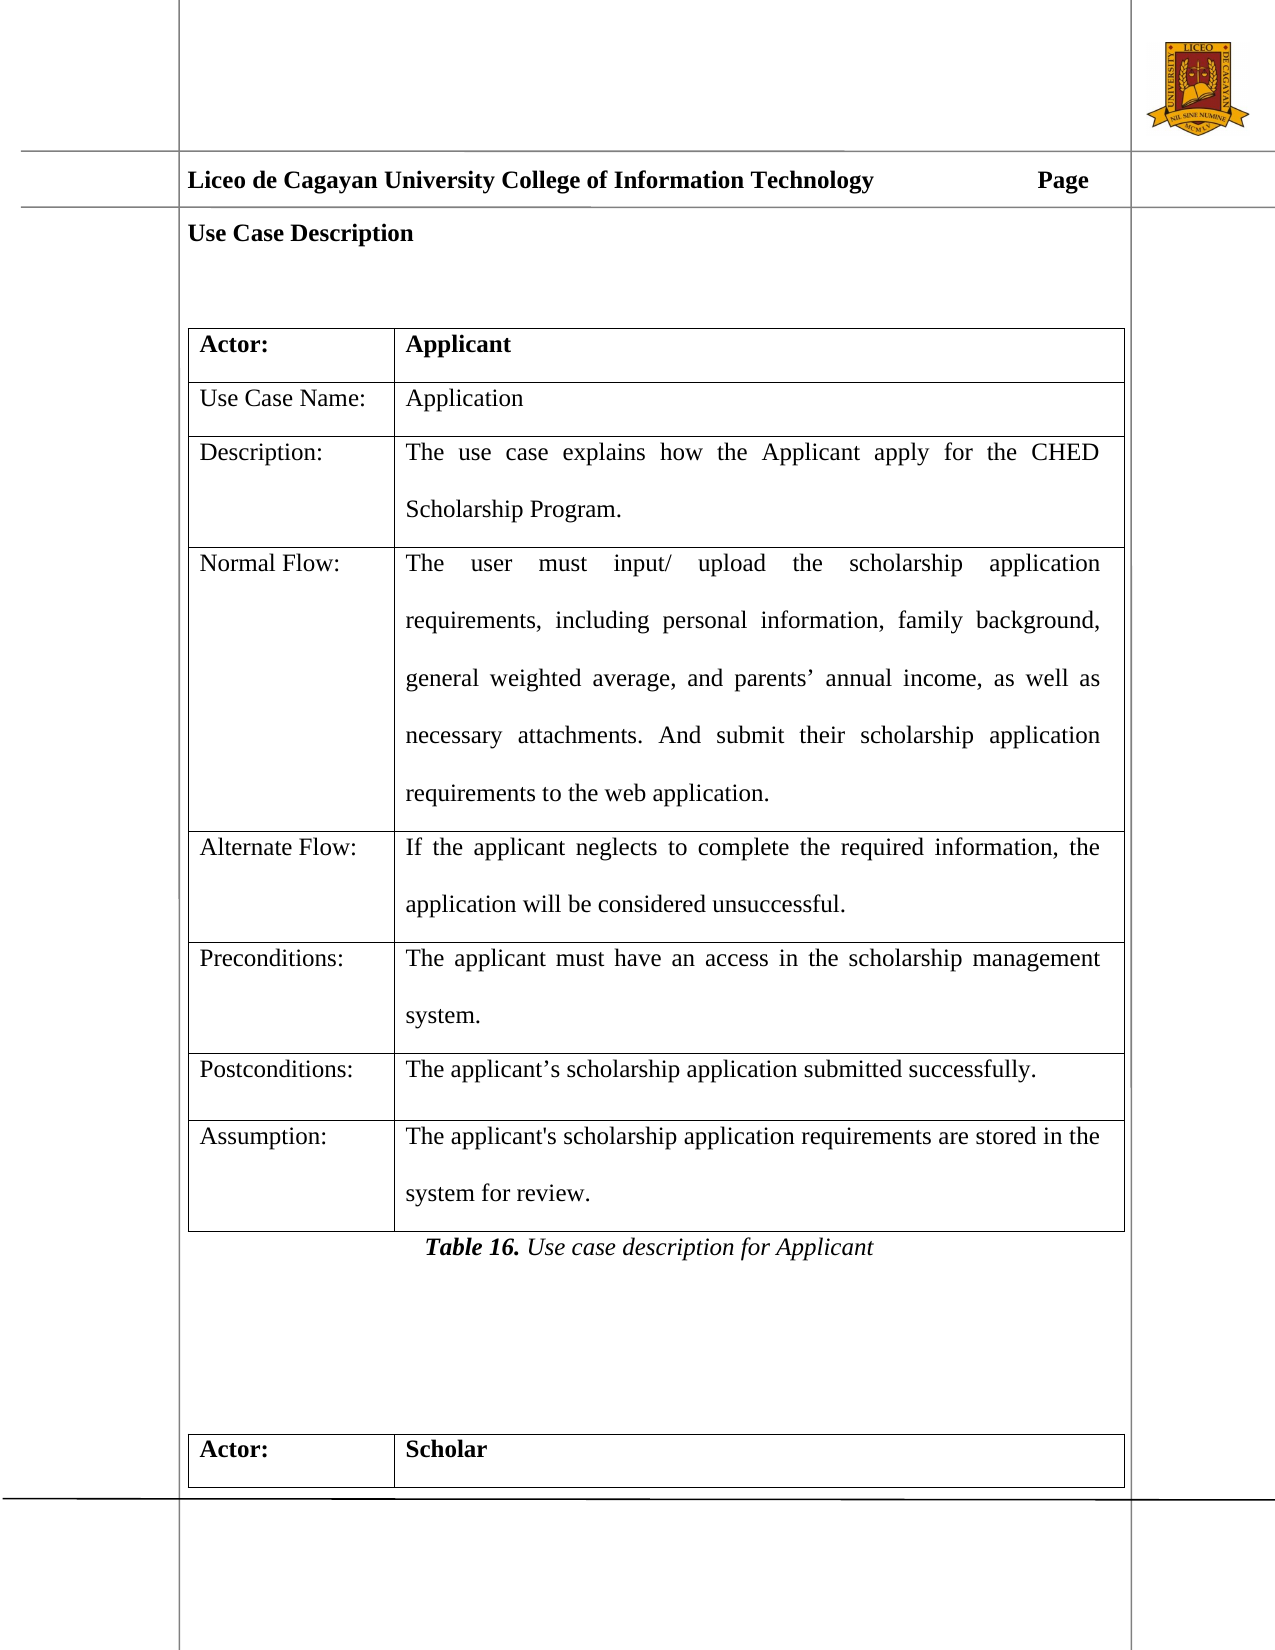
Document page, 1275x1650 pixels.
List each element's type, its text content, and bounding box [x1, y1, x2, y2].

table_cell If the applicant neglects to complete the required information, the application will be considered unsuccessful. [395, 832, 1124, 942]
table_cell Postconditions: [189, 1054, 394, 1120]
table_cell The user must input/ upload the scholarship application requirements, including personal information, family background, general weighted average, and parents’ annual income, as well as necessary attachments. And submit their scholarship application requirements to the web application. [395, 548, 1124, 831]
text Table 16. Use case description for Applicant [187, 1232, 1112, 1261]
table_header Actor: [189, 329, 394, 382]
table_cell Alternate Flow: [189, 832, 394, 942]
picture [1146, 42, 1250, 136]
table_cell The applicant's scholarship application requirements are stored in the system for review. [395, 1121, 1124, 1231]
table_header Scholar [395, 1435, 1124, 1487]
table_cell The use case explains how the Applicant apply for the CHED Scholarship Program. [395, 437, 1124, 547]
table_cell The applicant must have an access in the scholarship management system. [395, 943, 1124, 1053]
table_cell Normal Flow: [189, 548, 394, 831]
table_cell Assumption: [189, 1121, 394, 1231]
table_cell The applicant’s scholarship application submitted successfully. [395, 1054, 1124, 1120]
table_cell Application [395, 383, 1124, 436]
text Use Case Description [187, 218, 1112, 247]
table_header Applicant [395, 329, 1124, 382]
table_cell Description: [189, 437, 394, 547]
table_cell Preconditions: [189, 943, 394, 1053]
table_cell Use Case Name: [189, 383, 394, 436]
table_header Actor: [189, 1435, 394, 1487]
